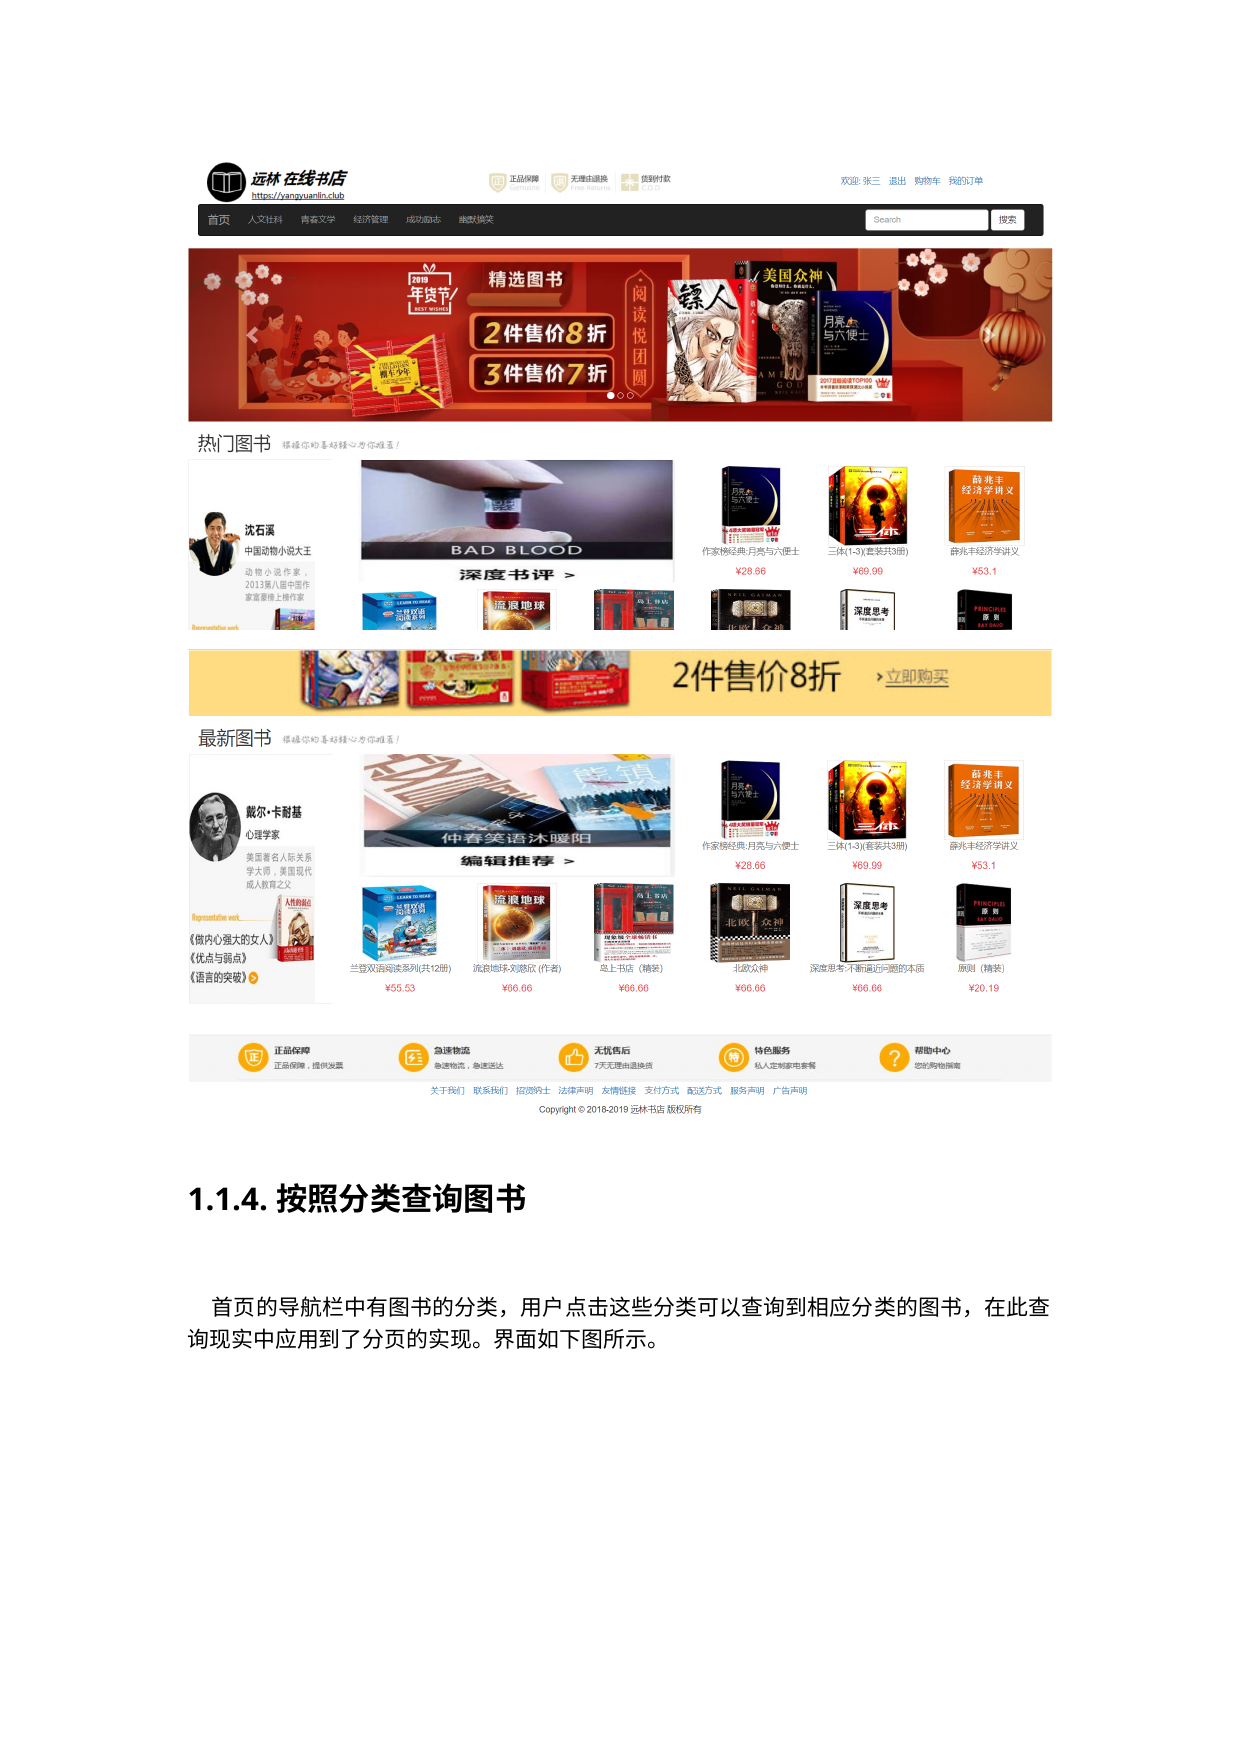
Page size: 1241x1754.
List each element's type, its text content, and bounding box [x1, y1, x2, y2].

picture [187, 649, 1053, 1117]
picture [187, 162, 1053, 630]
text 首页的导航栏中有图书的分类，用户点击这些分类可以查询到相应分类的图书，在此查询现实中应用到了分页的实现。界面如下图所示。 [187, 1289, 1053, 1354]
subtitle 1.1.4. 按照分类查询图书 [187, 1164, 1053, 1229]
